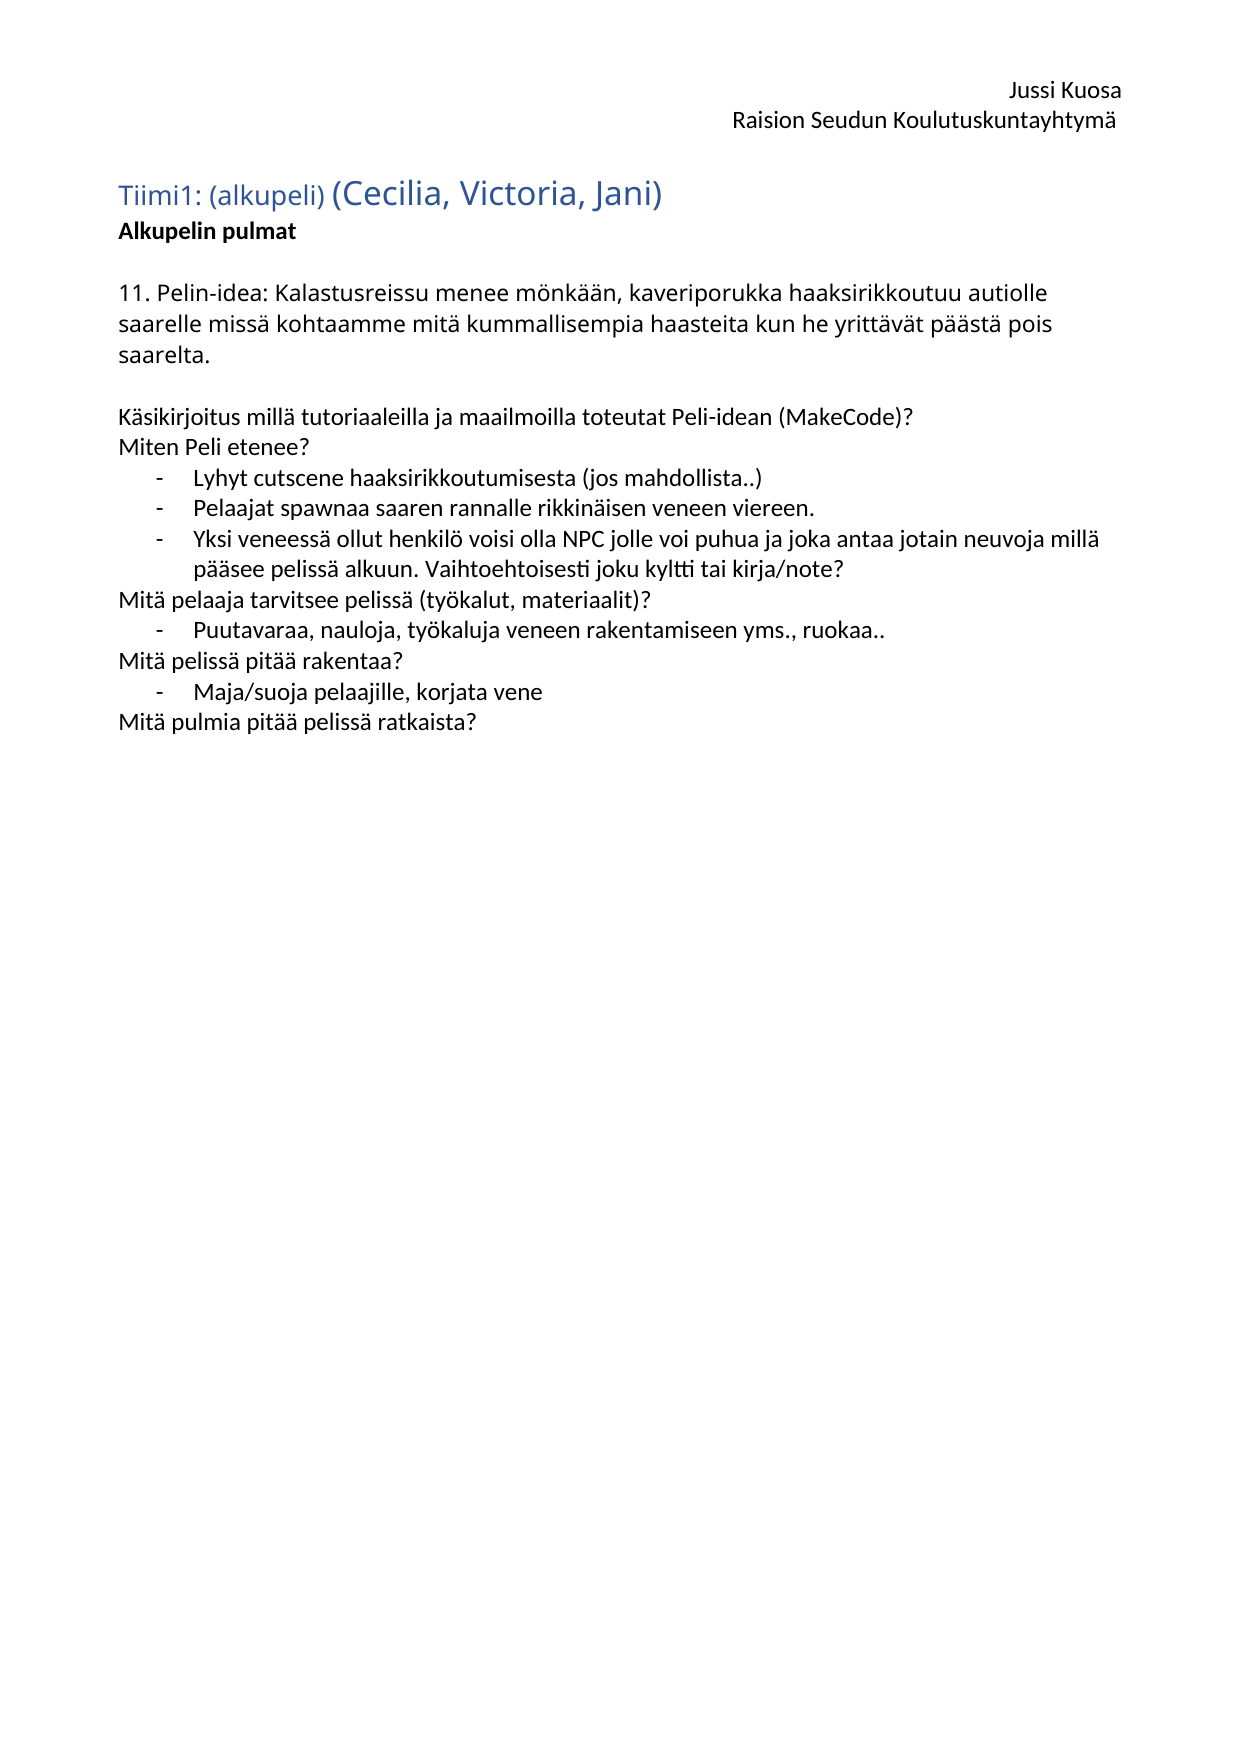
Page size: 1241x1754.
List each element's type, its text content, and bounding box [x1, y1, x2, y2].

text Mitä pelaaja tarvitsee pelissä (työkalut, materiaalit)? [118, 584, 1122, 614]
list Puutavaraa, nauloja, työkaluja veneen rakentamiseen yms., ruokaa.. [156, 614, 1122, 645]
list Pelaajat spawnaa saaren rannalle rikkinäisen veneen viereen. [156, 492, 1122, 523]
text Käsikirjoitus millä tutoriaaleilla ja maailmoilla toteutat Peli-idean (MakeCode)? [118, 401, 1122, 431]
list Maja/suoja pelaajille, korjata vene [156, 676, 1122, 706]
text Alkupelin pulmat [118, 215, 1122, 245]
text Mitä pelissä pitää rakentaa? [118, 645, 1122, 676]
subtitle Tiimi1: (alkupeli) (Cecilia, Victoria, Jani) [118, 169, 1122, 215]
text Miten Peli etenee? [118, 431, 1122, 462]
text Mitä pulmia pitää pelissä ratkaista? [118, 706, 1122, 737]
list Yksi veneessä ollut henkilö voisi olla NPC jolle voi puhua ja joka antaa jotain neuvoja millä pääsee pelissä alkuun. Vaihtoehtoisesti joku kyltti tai kirja/note? [156, 523, 1122, 584]
list Lyhyt cutscene haaksirikkoutumisesta (jos mahdollista..) [156, 462, 1122, 492]
text 11. Pelin-idea: Kalastusreissu menee mönkään, kaveriporukka haaksirikkoutuu autiolle saarelle missä kohtaamme mitä kummallisempia haasteita kun he yrittävät päästä pois saarelta. [118, 277, 1122, 370]
